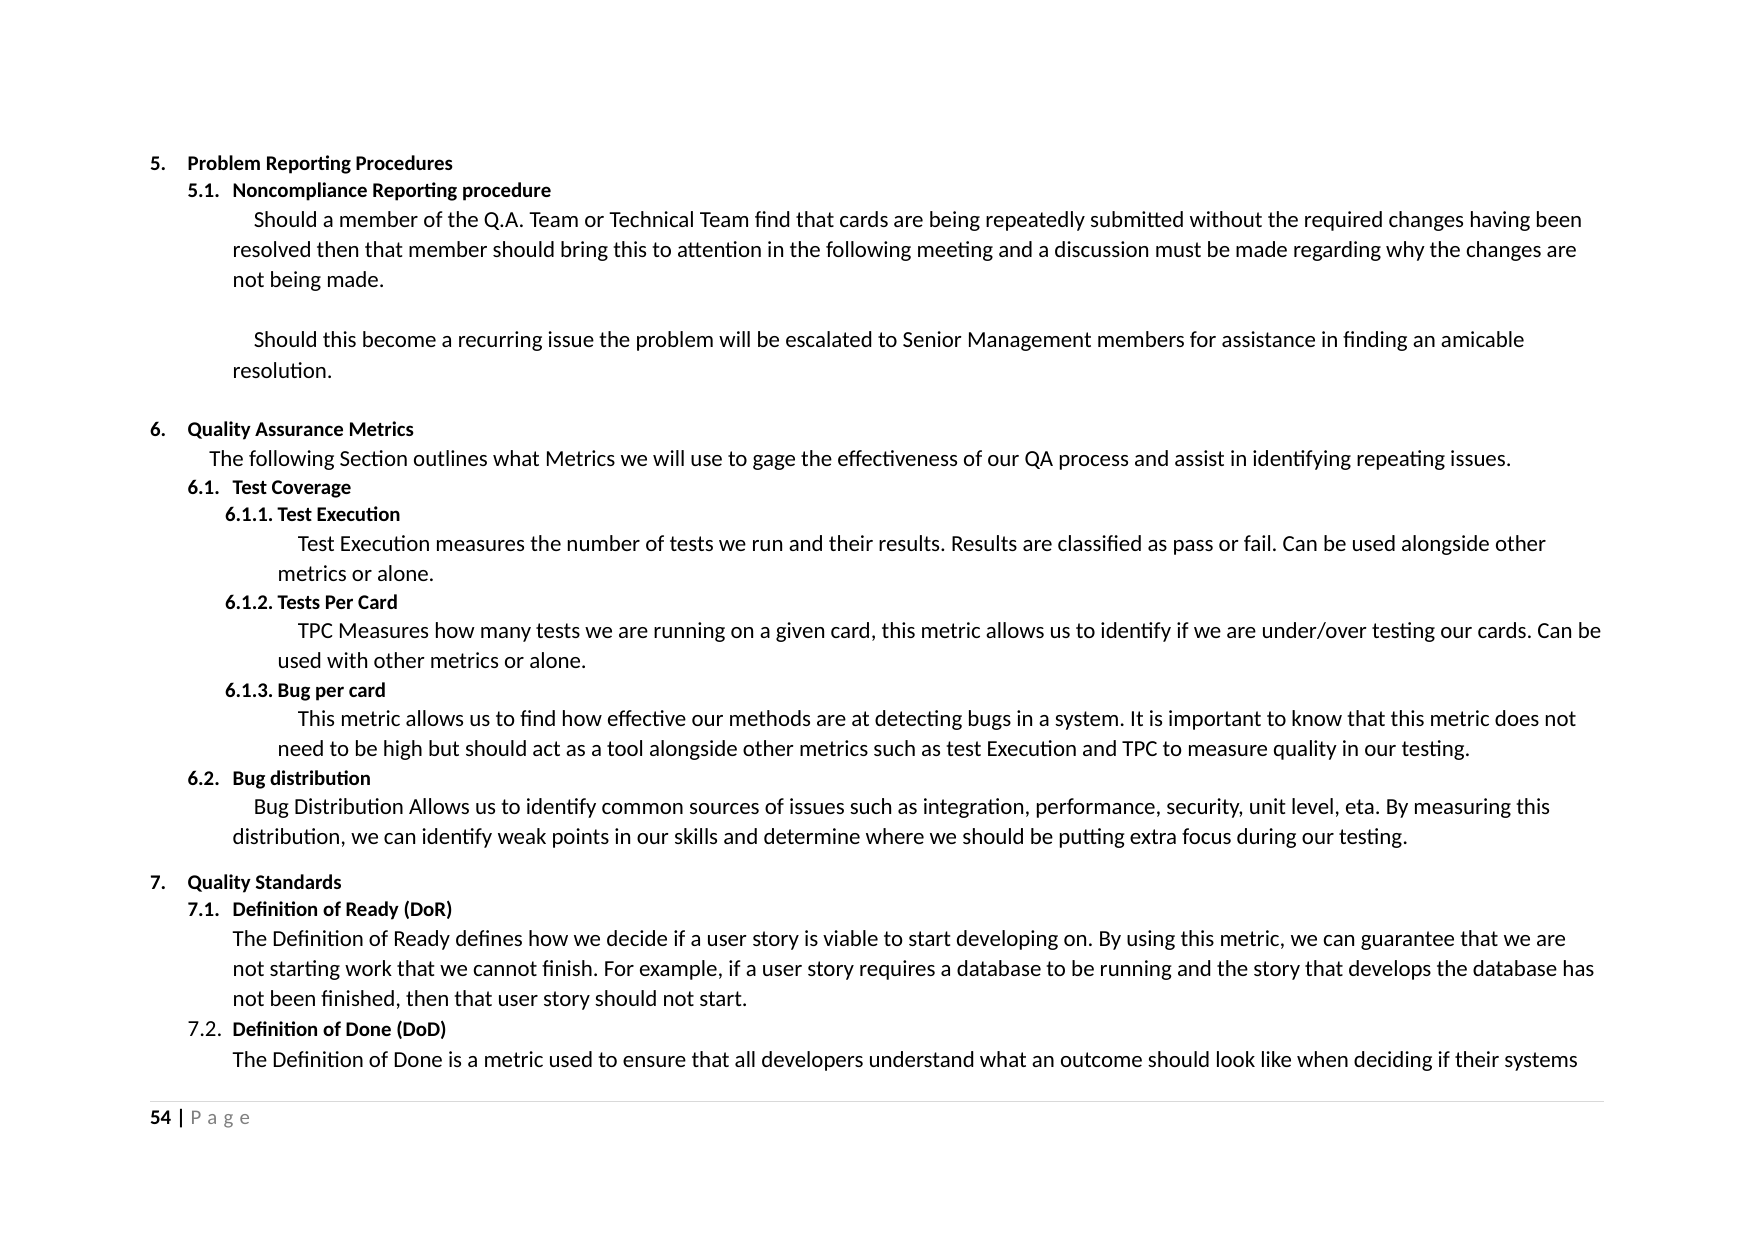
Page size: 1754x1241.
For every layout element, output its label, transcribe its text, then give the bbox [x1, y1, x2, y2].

text Bug Distribution Allows us to identify common sources of issues such as integration, performance, security, unit level, eta. By measuring this distribution, we can identify weak points in our skills and determine where we should be putting extra focus during our testing. [232, 792, 1604, 850]
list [187, 1014, 1604, 1073]
list Definition of Ready (DoR) [187, 897, 1604, 922]
list Problem Reporting Procedures [150, 150, 1604, 175]
list Tests Per Card [225, 589, 1604, 614]
list The Definition of Ready defines how we decide if a user story is viable to start developing on. By using this metric, we can guarantee that we are not starting work that we cannot finish. For example, if a user story requires a database to be running and the story that develops the database has not been finished, then that user story should not start. [232, 924, 1604, 1012]
text The following Section outlines what Metrics we will use to gage the effectiveness of our QA process and assist in identifying repeating issues. [187, 444, 1604, 472]
text Should a member of the Q.A. Team or Technical Team find that cards are being repeatedly submitted without the required changes having been resolved then that member should bring this to attention in the following meeting and a discussion must be made regarding why the changes are not being made. [232, 205, 1604, 293]
text This metric allows us to find how effective our methods are at detecting bugs in a system. It is important to know that this metric does not need to be high but should act as a tool alongside other metrics such as test Execution and TPC to measure quality in our testing. [277, 704, 1604, 762]
list Test Coverage [187, 474, 1604, 499]
list Test Execution [225, 501, 1604, 527]
text Test Execution measures the number of tests we run and their results. Results are classified as pass or fail. Can be used alongside other metrics or alone. [277, 529, 1604, 587]
list Quality Assurance Metrics [150, 416, 1604, 442]
list Noncompliance Reporting procedure [187, 177, 1604, 203]
list Quality Standards [150, 869, 1604, 894]
list Bug distribution [187, 765, 1604, 790]
text Should this become a recurring issue the problem will be escalated to Senior Management members for assistance in finding an amicable resolution. [232, 326, 1604, 384]
list Bug per card [225, 677, 1604, 702]
text TPC Measures how many tests we are running on a given card, this metric allows us to identify if we are under/over testing our cards. Can be used with other metrics or alone. [277, 616, 1604, 675]
